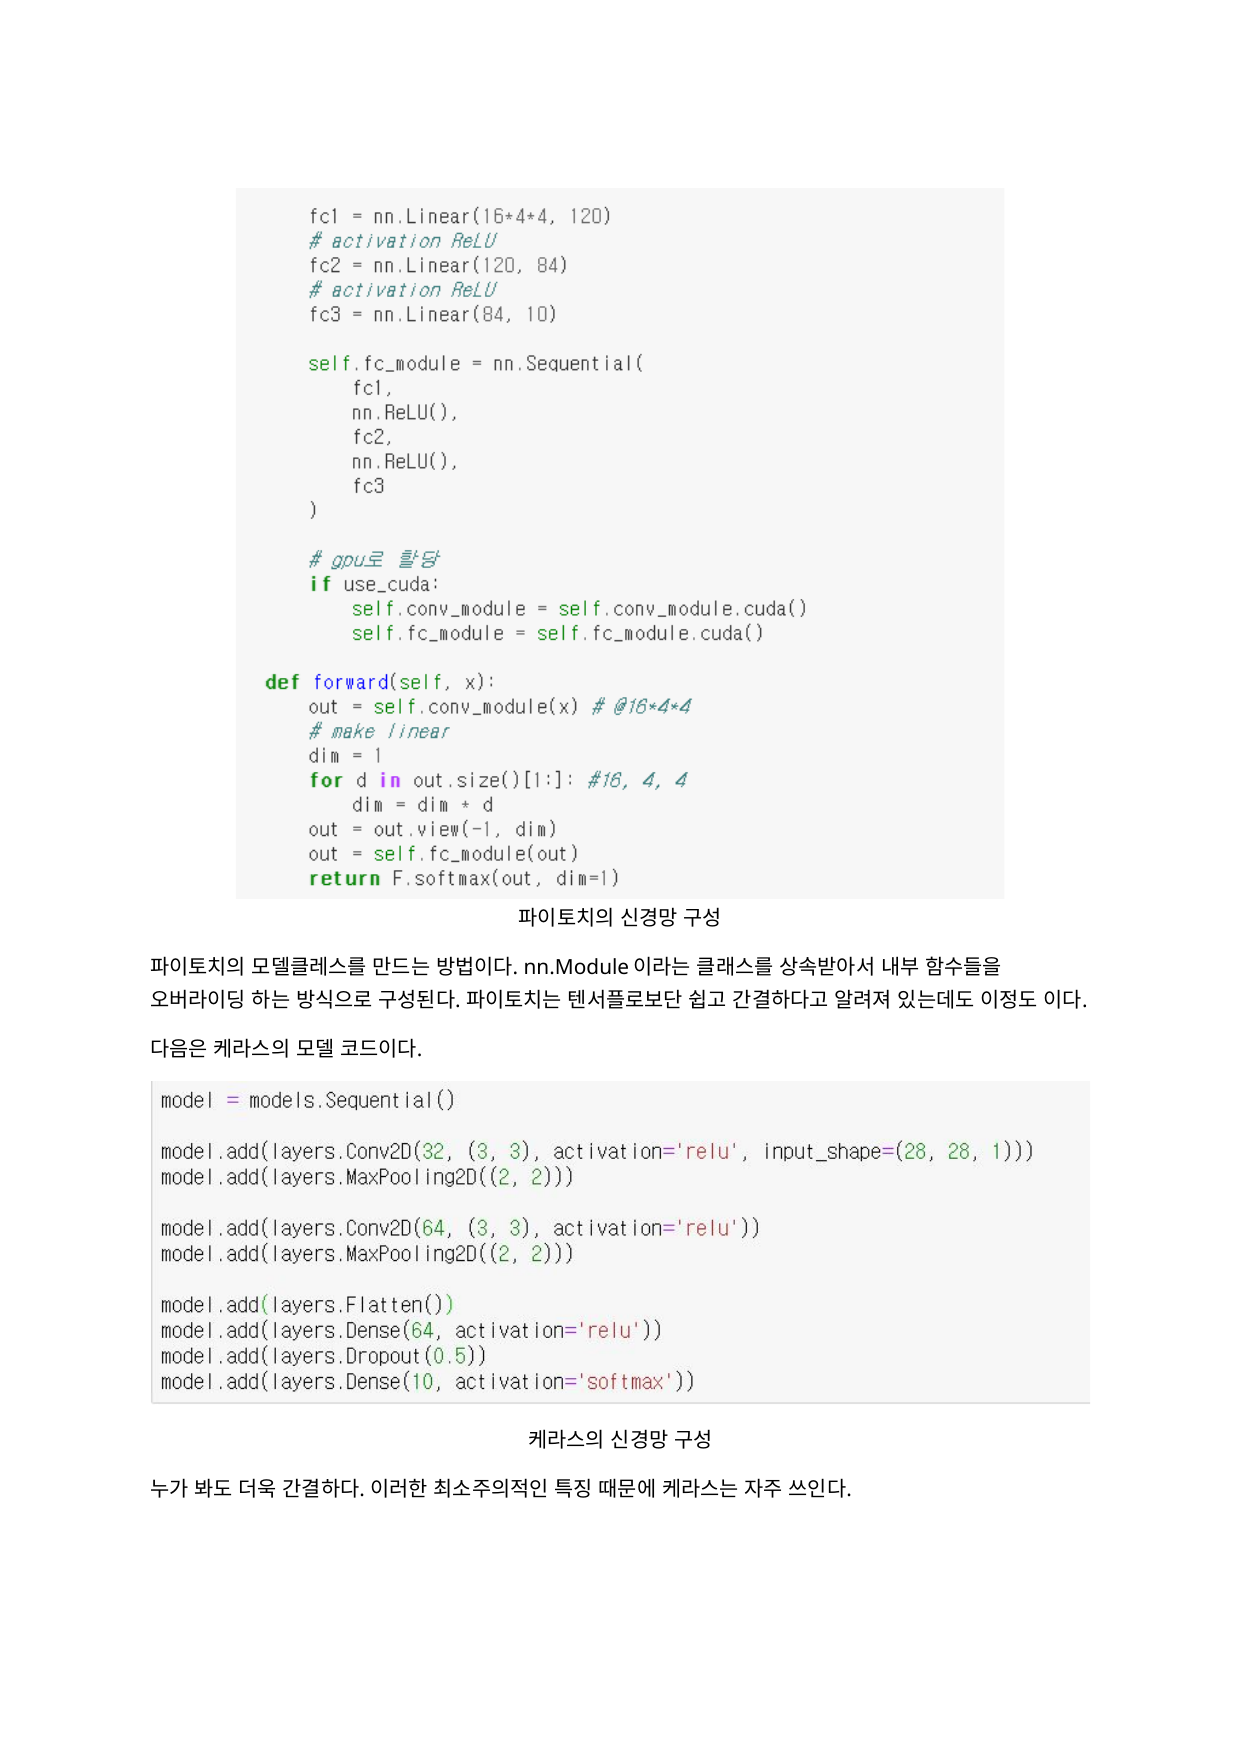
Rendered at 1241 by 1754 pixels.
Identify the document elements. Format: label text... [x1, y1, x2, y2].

picture [150, 1081, 1091, 1405]
text 케라스의 신경망 구성 [150, 1423, 1090, 1453]
text 누가 봐도 더욱 간결하다. 이러한 최소주의적인 특징 때문에 케라스는 자주 쓰인다. [150, 1472, 1090, 1503]
text 다음은 케라스의 모델 코드이다. [150, 1032, 1090, 1063]
picture [235, 188, 1005, 899]
text 파이토치의 모델클레스를 만드는 방법이다. nn.Module이라는 클래스를 상속받아서 내부 함수들을 오버라이딩 하는 방식으로 구성된다. 파이토치는 텐서플로보단 쉽고 간결하다고 알려져 있는데도 이정도 이다. [150, 950, 1090, 1013]
